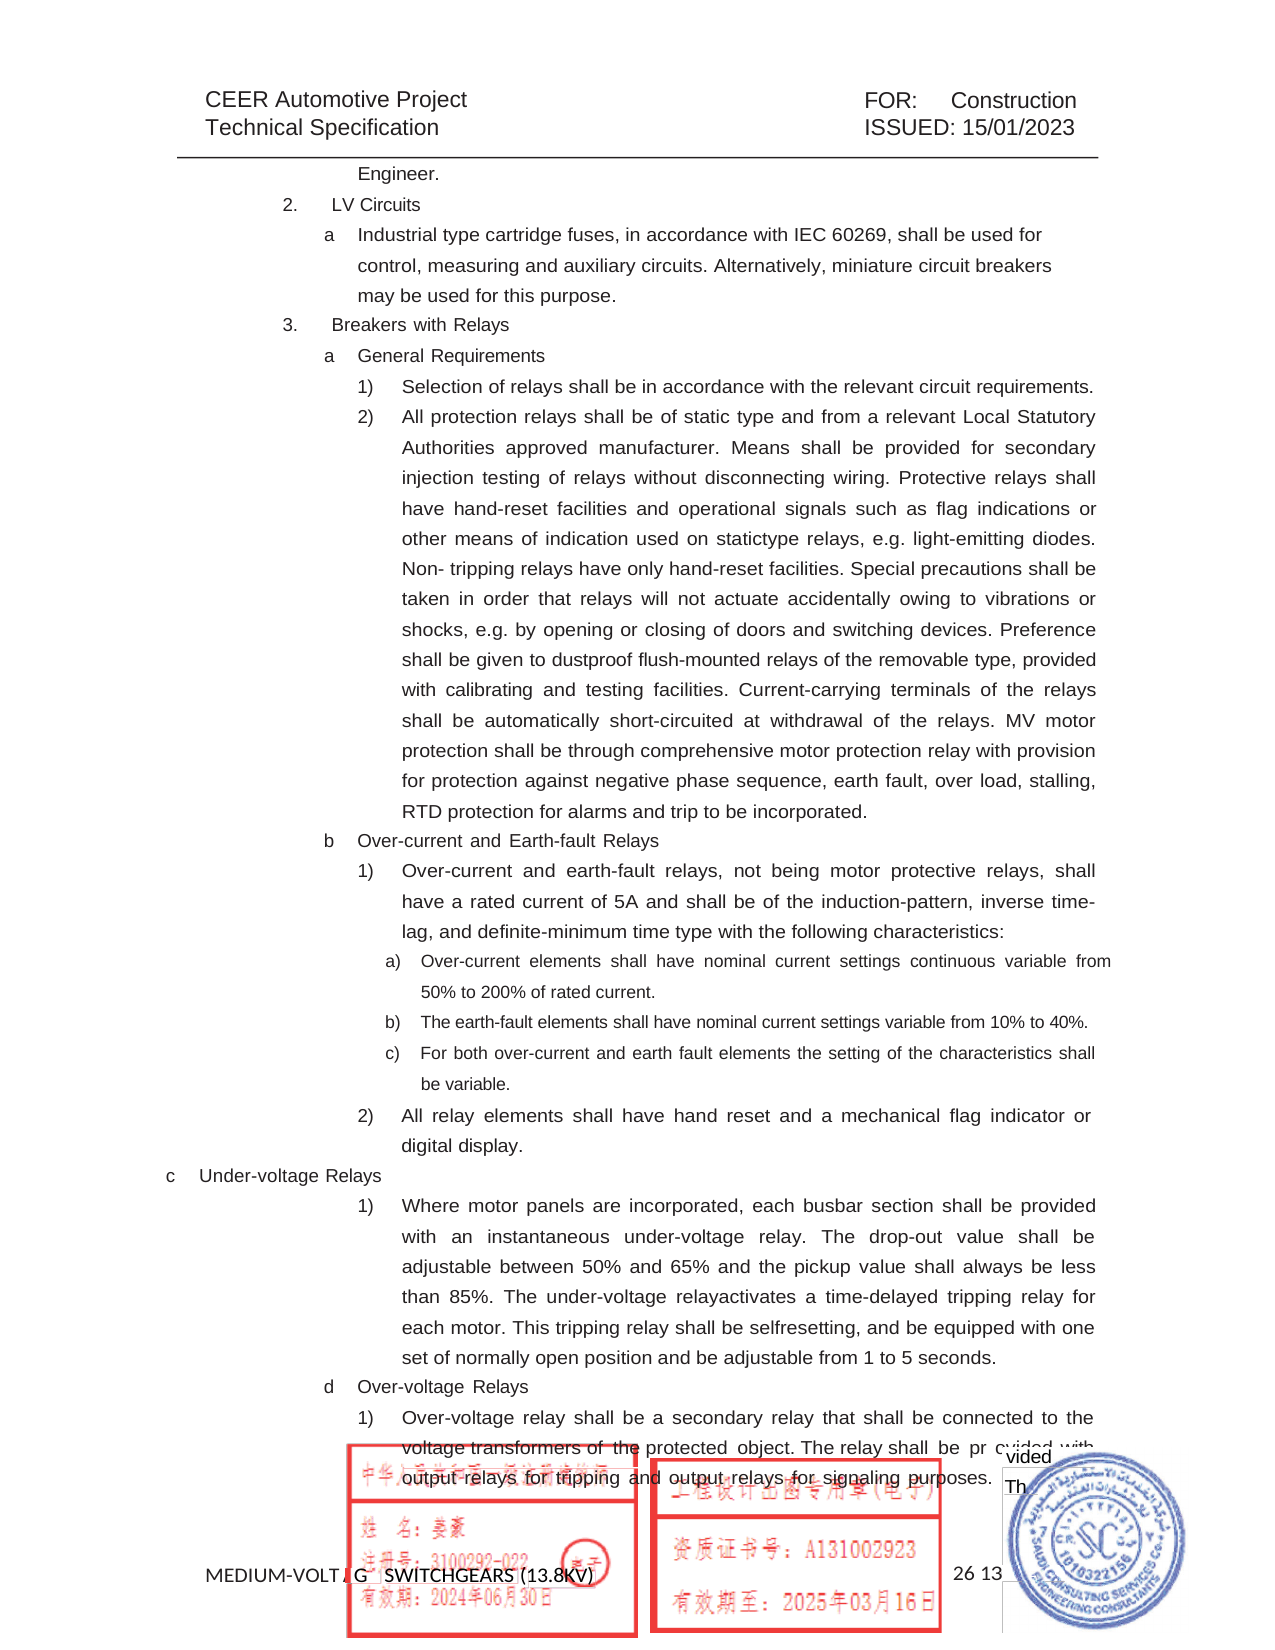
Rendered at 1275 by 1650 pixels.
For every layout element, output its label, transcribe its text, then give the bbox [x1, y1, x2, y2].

list Over-voltage Relays [324, 1377, 1200, 1398]
list Where motor panels are incorporated, each busbar section shall be provided with an instantaneous under-voltage relay. The drop-out value shall be adjustable between 50% and 65% and the pickup value shall always be less than 85%. The under-voltage relayactivates a time-delayed tripping relay for each motor. This tripping relay shall be selfresetting, and be equipped with one set of normally open position and be adjustable from 1 to 5 seconds. [357, 1195, 1096, 1368]
list All relay elements shall have hand reset and a mechanical flag indicator or digital display. [357, 1104, 1091, 1156]
list All protection relays shall be of static type and from a relevant Local Statutory Authorities approved manufacturer. Means shall be provided for secondary injection testing of relays without disconnecting wiring. Protective relays shall have hand-reset facilities and operational signals such as flag indications or other means of indication used on statictype relays, e.g. light-emitting diodes. Non- tripping relays have only hand-reset facilities. Special precautions shall be taken in order that relays will not actuate accidentally owing to vibrations or shocks, e.g. by opening or closing of doors and switching devices. Preference shall be given to dustproof flush-mounted relays of the removable type, provided with calibrating and testing facilities. Current-carrying terminals of the relays shall be automatically short-circuited at withdrawal of the relays. MV motor protection shall be through comprehensive motor protection relay with provision for protection against negative phase sequence, earth fault, over load, stalling, RTD protection for alarms and trip to be incorporated. [357, 406, 1097, 822]
picture [1002, 1446, 1189, 1467]
list For both over-current and earth fault elements the setting of the characteristics shall be variable. [385, 1043, 1096, 1094]
list Over-voltage relay shall be a secondary relay that shall be connected to the voltage transformers of the protected object. The relay shall be pr [357, 1407, 1096, 1458]
picture [650, 1458, 942, 1467]
list Industrial type cartridge fuses, in accordance with IEC 60269, shall be used for control, measuring and auxiliary circuits. Alternatively, miniature circuit breakers may be used for this purpose. [324, 224, 1088, 306]
list General Requirements [324, 345, 1200, 367]
text output relays for tripping and output relays for signaling purposes. [402, 1467, 1200, 1489]
picture [345, 1441, 638, 1638]
picture [1002, 1489, 1189, 1633]
list The earth-fault elements shall have nominal current settings variable from 10% to 40%. [385, 1012, 1200, 1033]
list Under-voltage Relays [166, 1165, 1200, 1186]
list LV Circuits [282, 193, 1200, 215]
list Selection of relays shall be in accordance with the relevant circuit requirements. [357, 376, 1200, 397]
picture [650, 1489, 942, 1633]
list Over-current elements shall have nominal current settings continuous variable from 50% to 200% of rated current. [385, 951, 1112, 1002]
list Over-current and earth-fault relays, not being motor protective relays, shall have a rated current of 5A and shall be of the induction-pattern, inverse time-lag, and definite-minimum time type with the following characteristics: [357, 860, 1096, 942]
list Breakers with Relays [282, 315, 1200, 336]
text Engineer. [357, 163, 1200, 184]
list Over-current and Earth-fault Relays [324, 831, 1200, 851]
